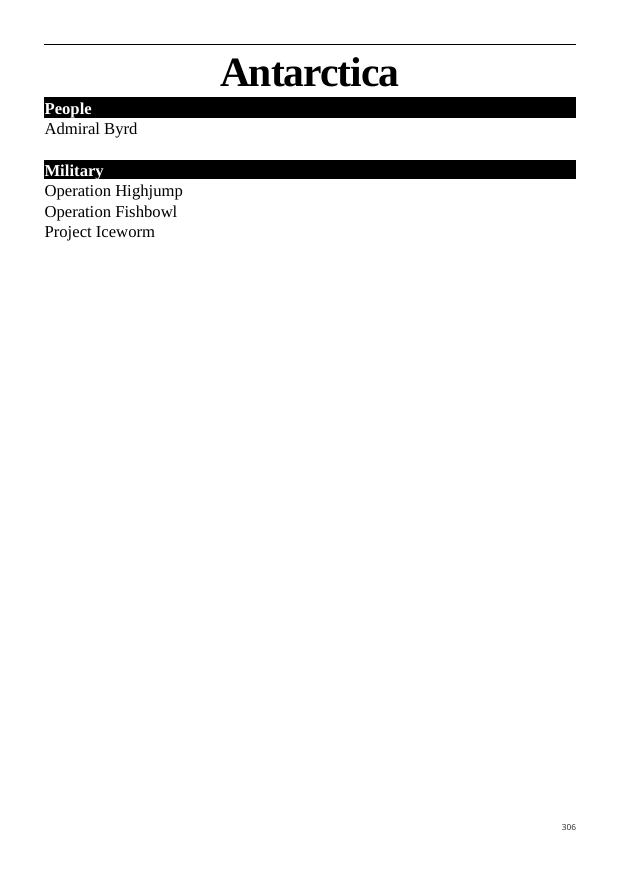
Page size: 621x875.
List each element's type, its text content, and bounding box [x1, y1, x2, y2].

text Admiral Byrd [44, 119, 576, 138]
text Operation Highjump [44, 181, 576, 200]
subtitle People [44, 98, 576, 118]
subtitle Antarctica [44, 45, 576, 97]
subtitle Military [44, 160, 576, 179]
text Project Iceworm [44, 222, 576, 241]
text Operation Fishbowl [44, 202, 576, 221]
